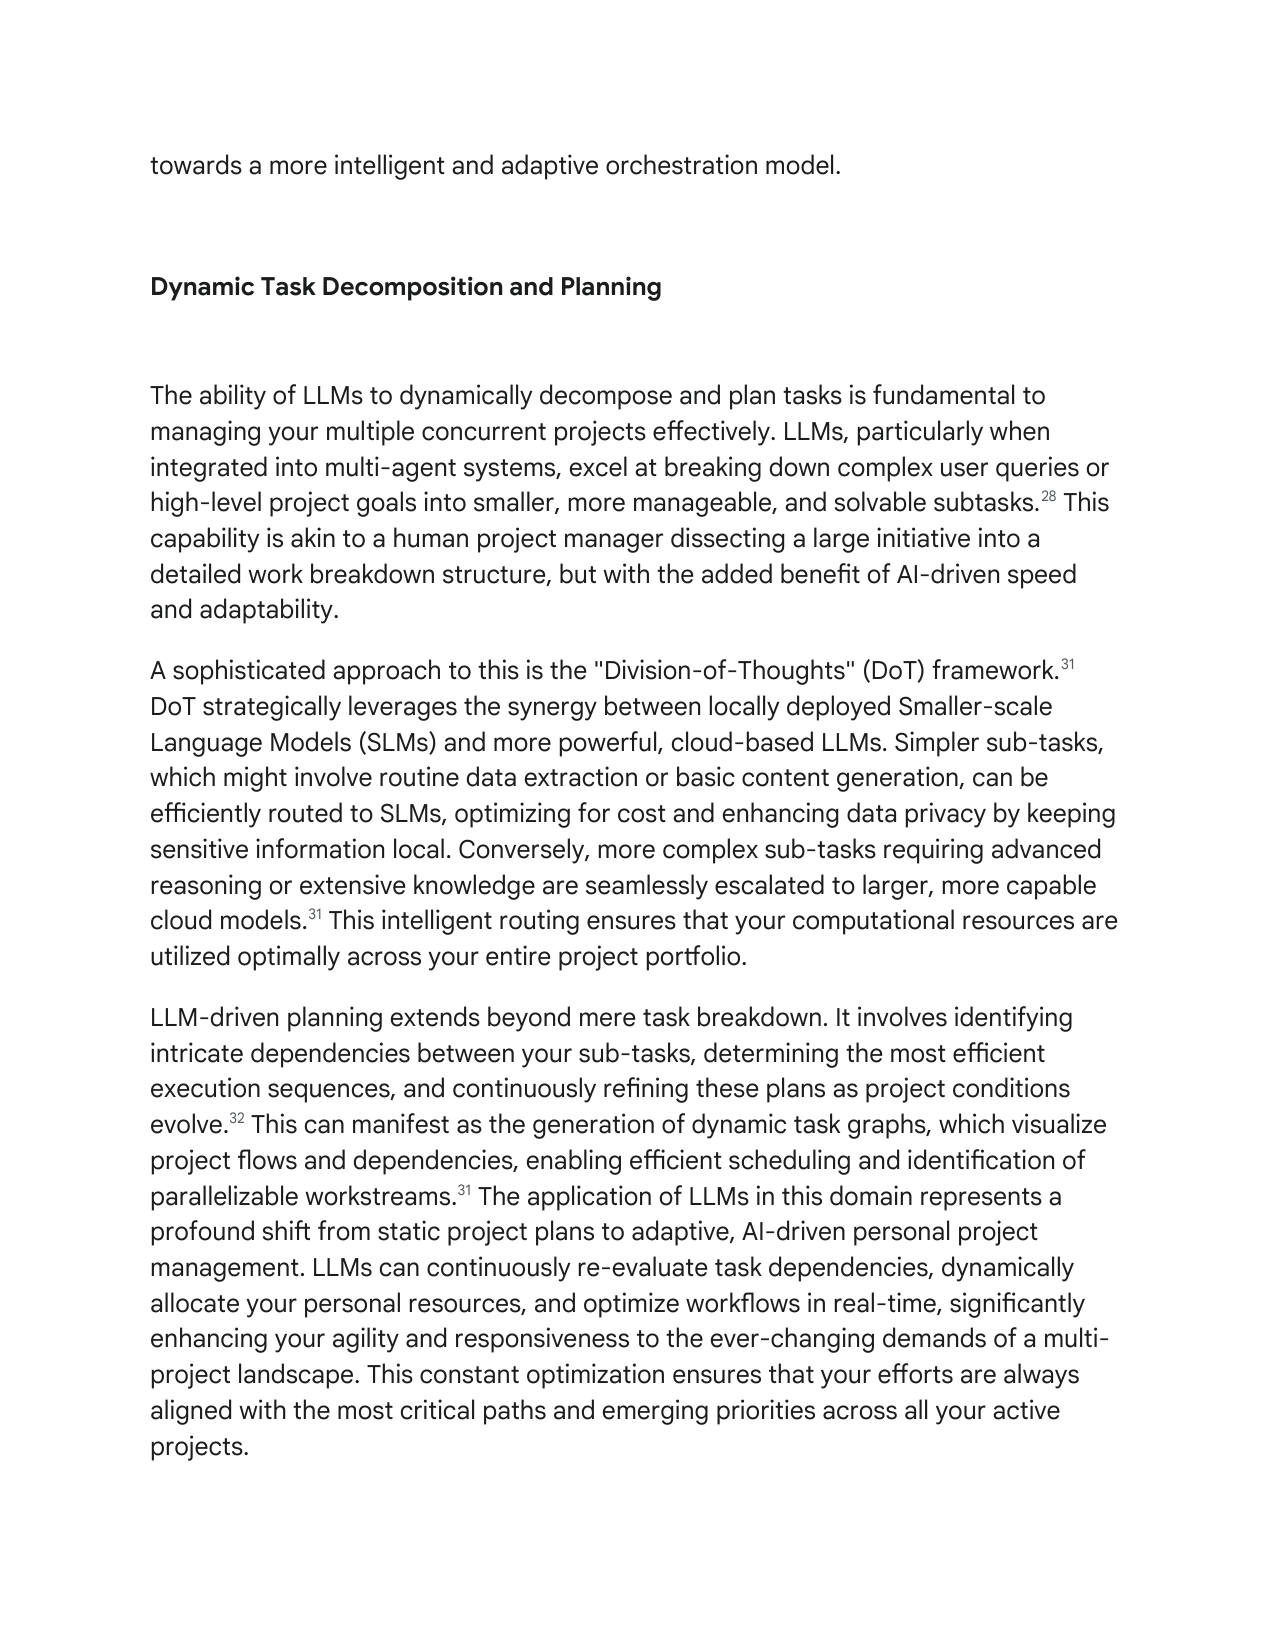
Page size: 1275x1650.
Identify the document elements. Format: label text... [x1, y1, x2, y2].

text LLM-driven planning extends beyond mere task breakdown. It involves identifying intricate dependencies between your sub-tasks, determining the most efficient execution sequences, and continuously refining these plans as project conditions evolve.32 This can manifest as the generation of dynamic task graphs, which visualize project flows and dependencies, enabling efficient scheduling and identification of parallelizable workstreams.31 The application of LLMs in this domain represents a profound shift from static project plans to adaptive, AI-driven personal project management. LLMs can continuously re-evaluate task dependencies, dynamically allocate your personal resources, and optimize workflows in real-time, significantly enhancing your agility and responsiveness to the ever-changing demands of a multi-project landscape. This constant optimization ensures that your efforts are always aligned with the most critical paths and emerging priorities across all your active projects. [150, 1002, 1125, 1462]
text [150, 150, 1125, 181]
text A sophisticated approach to this is the "Division-of-Thoughts" (DoT) framework.31 DoT strategically leverages the synergy between locally deployed Smaller-scale Language Models (SLMs) and more powerful, cloud-based LLMs. Simpler sub-tasks, which might involve routine data extraction or basic content generation, can be efficiently routed to SLMs, optimizing for cost and enhancing data privacy by keeping sensitive information local. Conversely, more complex sub-tasks requiring advanced reasoning or extensive knowledge are seamlessly escalated to larger, more capable cloud models.31 This intelligent routing ensures that your computational resources are utilized optimally across your entire project portfolio. [150, 656, 1125, 973]
subtitle Dynamic Task Decomposition and Planning [150, 271, 1125, 303]
text The ability of LLMs to dynamically decompose and plan tasks is fundamental to managing your multiple concurrent projects effectively. LLMs, particularly when integrated into multi-agent systems, excel at breaking down complex user queries or high-level project goals into smaller, more manageable, and solvable subtasks.28 This capability is akin to a human project manager dissecting a large initiative into a detailed work breakdown structure, but with the added benefit of AI-driven speed and adaptability. [150, 380, 1125, 626]
